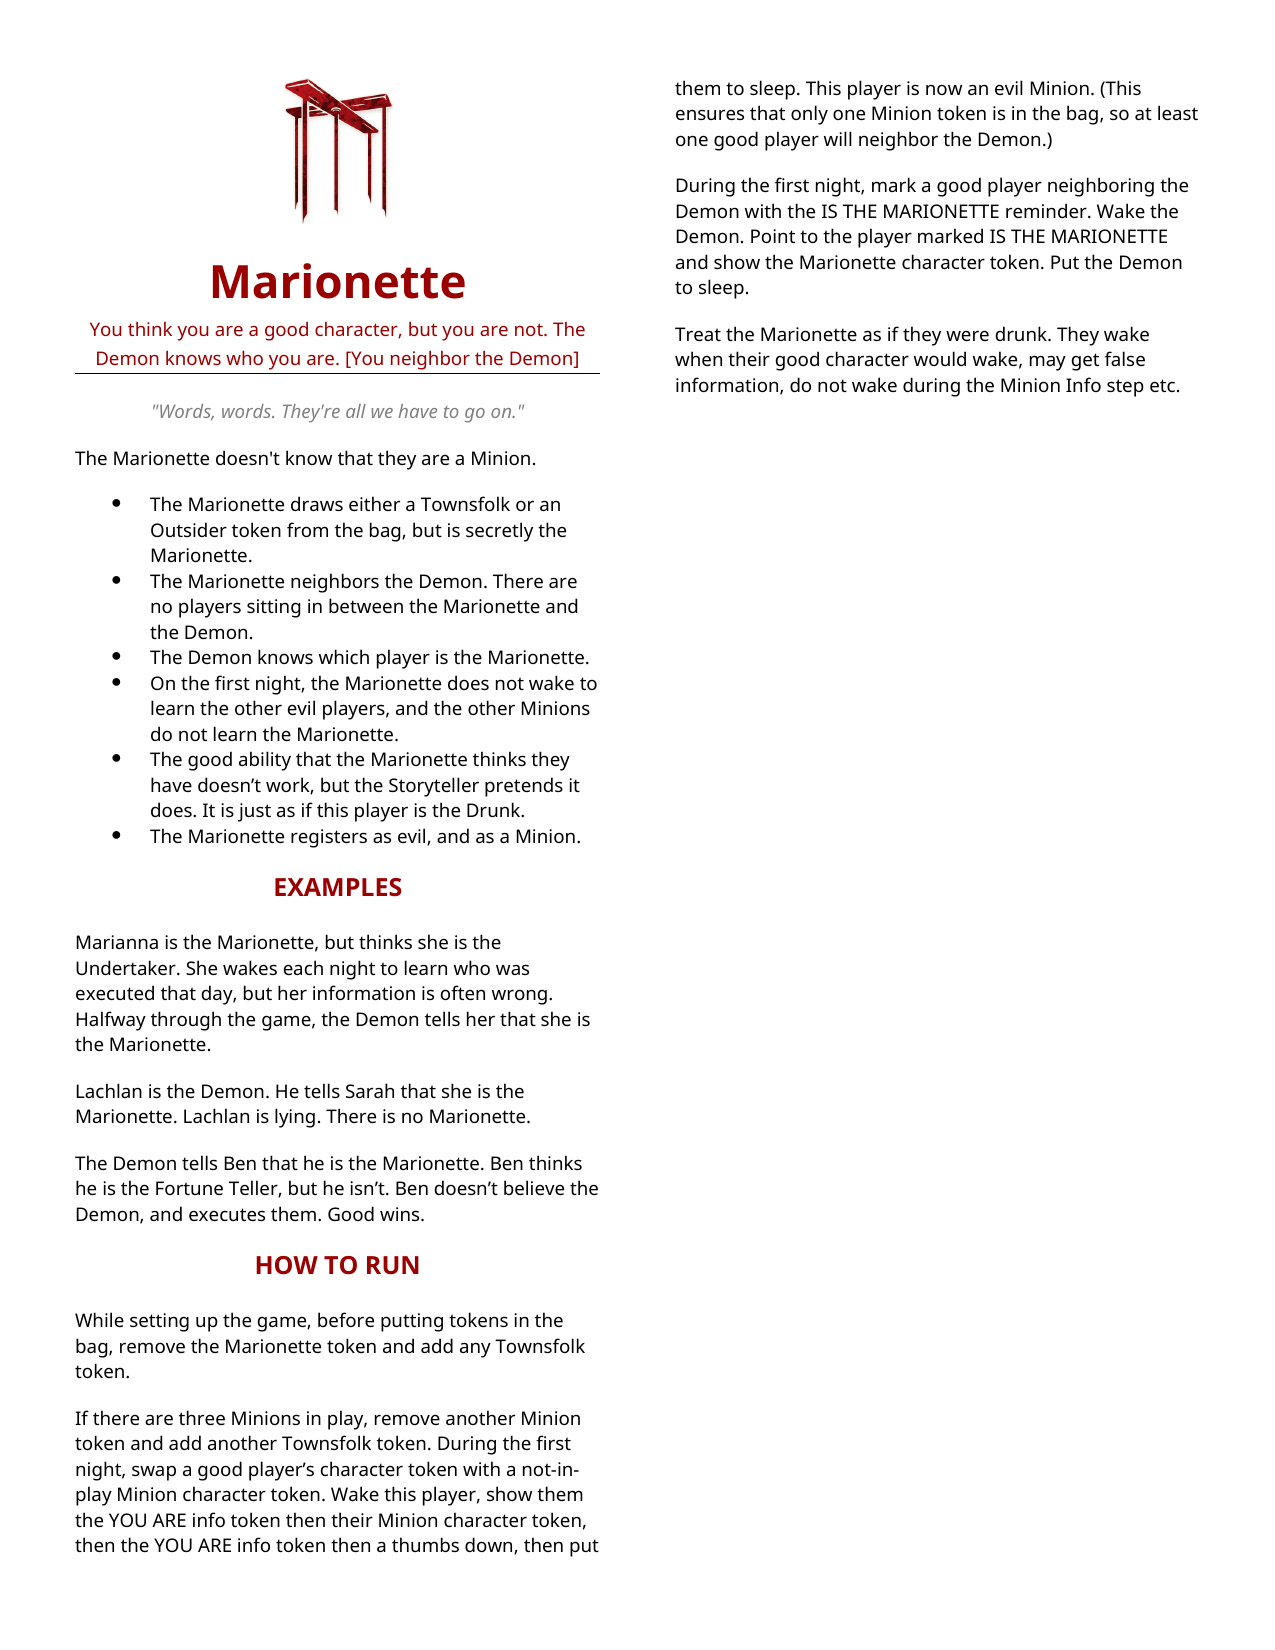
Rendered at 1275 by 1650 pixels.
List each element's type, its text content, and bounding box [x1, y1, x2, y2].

text If there are three Minions in play, remove another Minion token and add another Townsfolk token. During the first night, swap a good player’s character token with a not-in-play Minion character token. Wake this player, show them the YOU ARE info token then their Minion character token, then the YOU ARE info token then a thumbs down, then put them to sleep. This player is now an evil Minion. (This ensures that only one Minion token is in the bag, so at least one good player will neighbor the Demon.) [75, 1405, 600, 1558]
picture [279, 75, 396, 225]
list The Marionette neighbors the Demon. There are no players sitting in between the Marionette and the Demon. [112, 568, 600, 645]
text During the first night, mark a good player neighboring the Demon with the IS THE MARIONETTE reminder. Wake the Demon. Point to the player marked IS THE MARIONETTE and show the Marionette character token. Put the Demon to sleep. [675, 172, 1200, 300]
text Treat the Marionette as if they were drunk. They wake when their good character would wake, may get false information, do not wake during the Minion Info step etc. [675, 321, 1200, 397]
text EXAMPLES [75, 870, 600, 904]
text Lachlan is the Demon. He tells Sarah that she is the Marionette. Lachlan is lying. There is no Marionette. [75, 1078, 600, 1129]
text While setting up the game, before putting tokens in the bag, remove the Marionette token and add any Townsfolk token. [75, 1307, 600, 1384]
list The Marionette registers as evil, and as a Minion. [112, 823, 600, 849]
list The Marionette draws either a Townsfolk or an Outsider token from the bag, but is secretly the Marionette. [112, 492, 600, 568]
text Marianna is the Marionette, but thinks she is the Undertaker. She wakes each night to learn who was executed that day, but her information is often wrong. Halfway through the game, the Demon tells her that she is the Marionette. [75, 930, 600, 1057]
text The Demon tells Ben that he is the Marionette. Ben thinks he is the Fortune Teller, but he isn’t. Ben doesn’t believe the Demon, and executes them. Good wins. [75, 1150, 600, 1227]
text HOW TO RUN [75, 1247, 600, 1281]
list On the first night, the Marionette does not wake to learn the other evil players, and the other Minions do not learn the Marionette. [112, 670, 600, 747]
list The Demon knows which player is the Marionette. [112, 645, 600, 670]
text If there are three Minions in play, remove another Minion token and add another Townsfolk token. During the first night, swap a good player’s character token with a not-in-play Minion character token. Wake this player, show them the YOU ARE info token then their Minion character token, then the YOU ARE info token then a thumbs down, then put them to sleep. This player is now an evil Minion. (This ensures that only one Minion token is in the bag, so at least one good player will neighbor the Demon.) [675, 75, 1200, 152]
text Marionette You think you are a good character, but you are not. The Demon knows who you are. [You neighbor the Demon] [75, 250, 600, 373]
text The Marionette doesn't know that they are a Minion. [75, 445, 600, 471]
text "Words, words. They're all we have to go on." [75, 399, 600, 424]
list The good ability that the Marionette thinks they have doesn’t work, but the Storyteller pretends it does. It is just as if this player is the Drunk. [112, 747, 600, 823]
